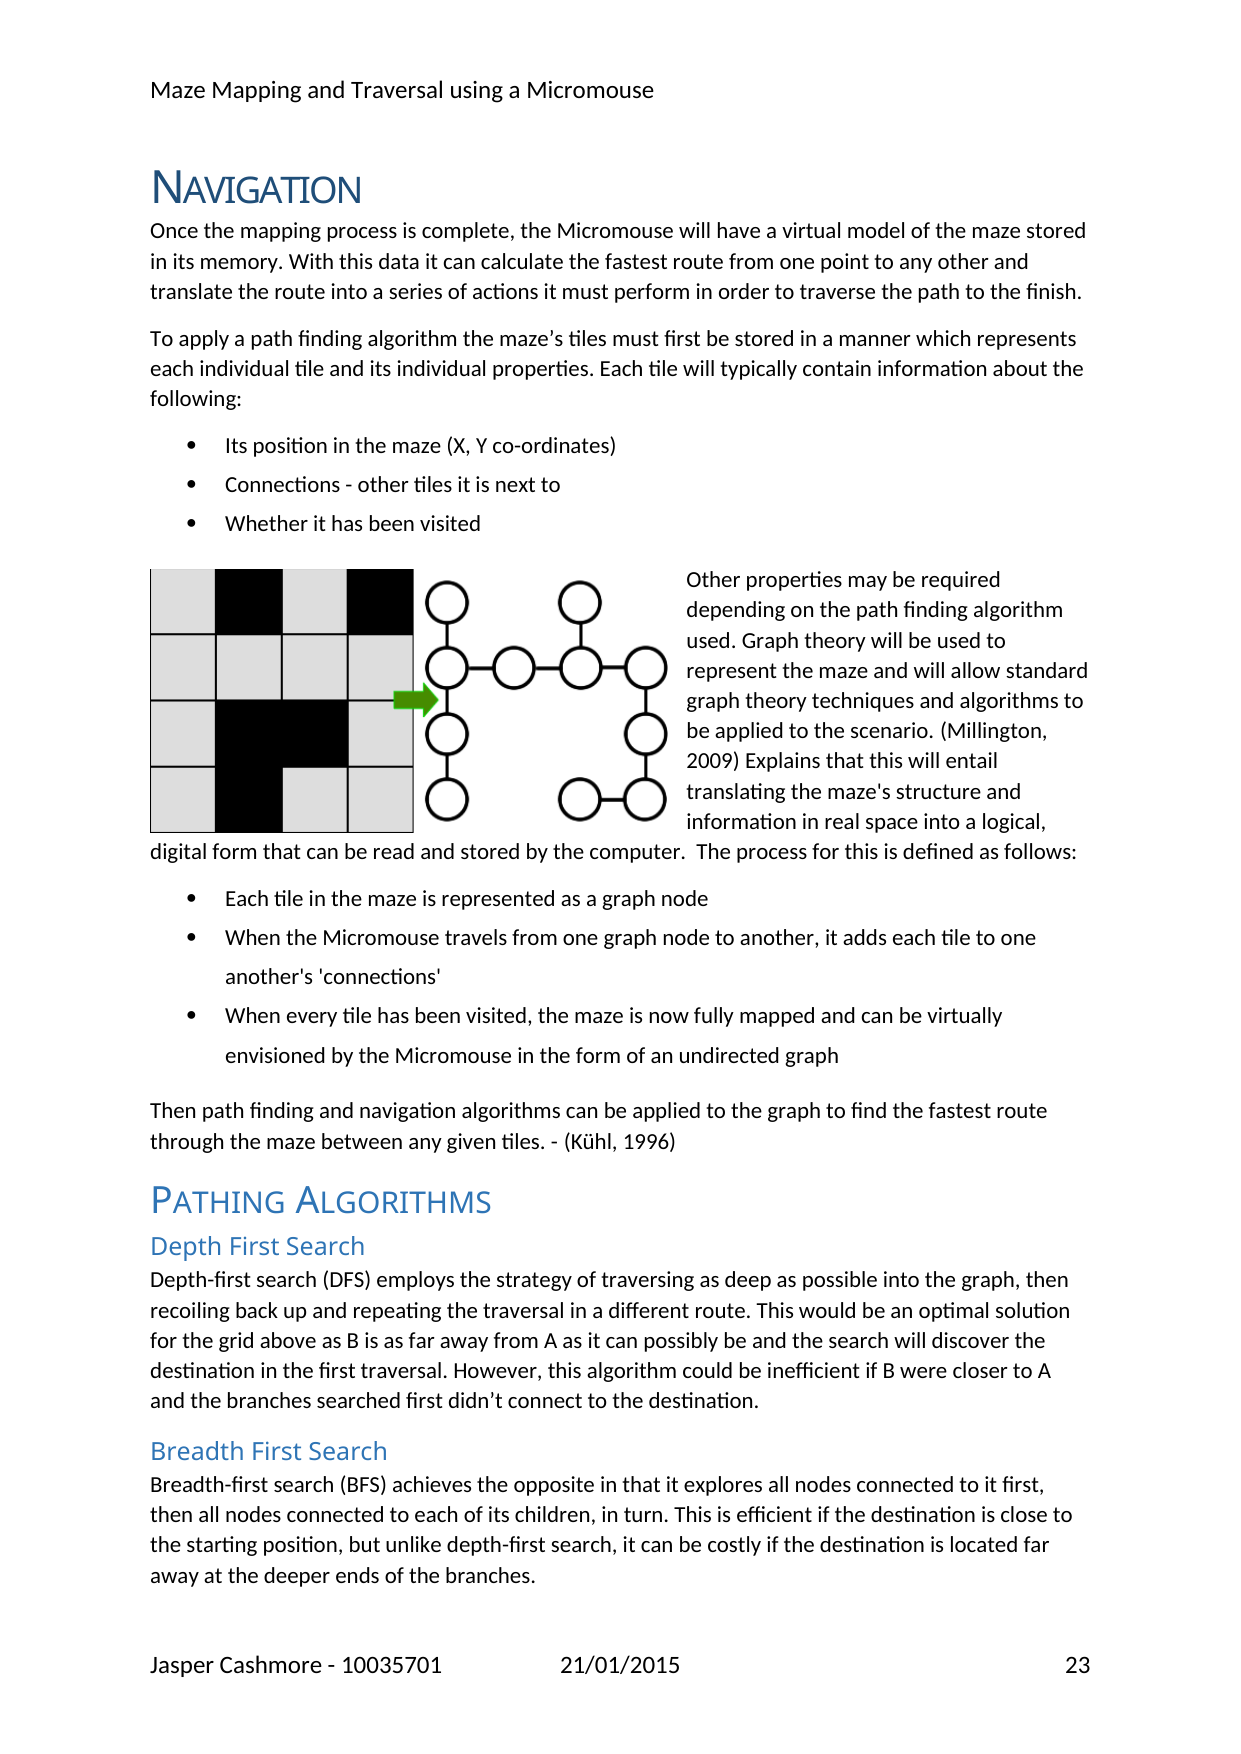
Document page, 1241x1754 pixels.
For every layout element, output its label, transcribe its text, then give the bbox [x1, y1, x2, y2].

list Whether it has been visited [187, 509, 1090, 537]
list Its position in the maze (X, Y co-ordinates) [187, 431, 1090, 459]
subtitle Breadth First Search [150, 1433, 1090, 1467]
subtitle Depth First Search [150, 1229, 1090, 1263]
list When the Micromouse travels from one graph node to another, it adds each tile to one another's 'connections' [187, 923, 1090, 990]
list When every tile has been visited, the maze is now fully mapped and can be virtually envisioned by the Micromouse in the form of an undirected graph [187, 1002, 1090, 1069]
list Connections - other tiles it is next to [187, 470, 1090, 498]
picture [150, 569, 668, 833]
text Then path finding and navigation algorithms can be applied to the graph to find the fastest route through the maze between any given tiles. - [150, 1097, 1090, 1155]
list Each tile in the maze is represented as a graph node [187, 884, 1090, 912]
subtitle Pathing Algorithms [150, 1174, 1090, 1225]
text Breadth-first search (BFS) achieves the opposite in that it explores all nodes connected to it first, then all nodes connected to each of its children, in turn. This is efficient if the destination is close to the starting position, but unlike depth-first search, it can be costly if the destination is located far away at the deeper ends of the branches. [150, 1470, 1090, 1589]
subtitle Navigation [150, 154, 1090, 217]
text To apply a path finding algorithm the maze’s tiles must first be stored in a manner which represents each individual tile and its individual properties. Each tile will typically contain information about the following: [150, 324, 1090, 412]
text Once the mapping process is complete, the Micromouse will have a virtual model of the maze stored in its memory. With this data it can calculate the fastest route from one point to any other and translate the route into a series of actions it must perform in order to traverse the path to the finish. [150, 217, 1090, 305]
text Depth-first search (DFS) employs the strategy of traversing as deep as possible into the graph, then recoiling back up and repeating the traversal in a different route. This would be an optimal solution for the grid above as B is as far away from A as it can possibly be and the search will discover the destination in the first traversal. However, this algorithm could be inefficient if B were closer to A and the branches searched first didn’t connect to the destination. [150, 1266, 1090, 1414]
